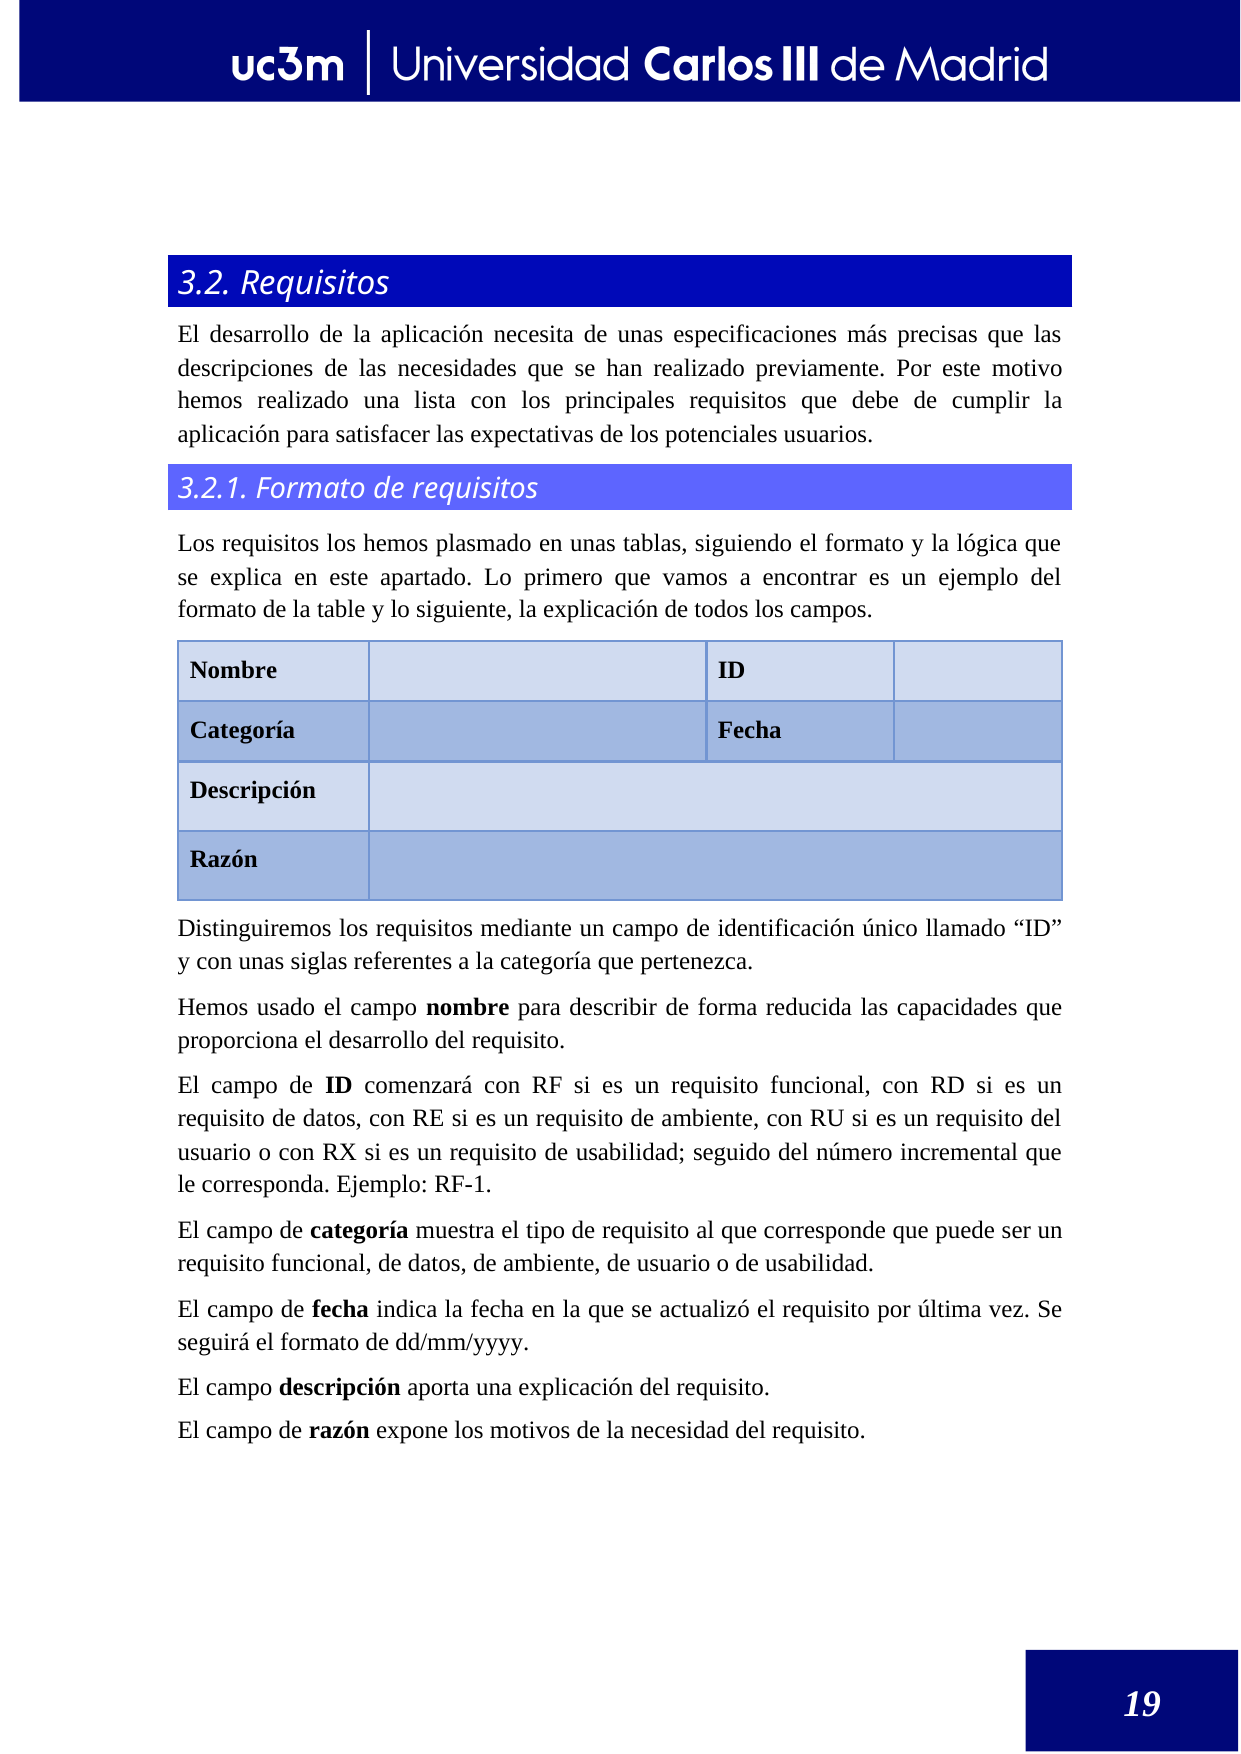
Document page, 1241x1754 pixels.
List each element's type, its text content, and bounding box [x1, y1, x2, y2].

text El campo descripción aporta una explicación del requisito. [177, 1372, 1063, 1401]
text El campo de fecha indica la fecha en la que se actualizó el requisito por última vez. Se seguirá el formato de dd/mm/yyyy. [177, 1294, 1063, 1355]
text Distinguiremos los requisitos mediante un campo de identificación único llamado “ID” y con unas siglas referentes a la categoría que pertenezca. [177, 913, 1063, 975]
table_cell Categoría [179, 702, 368, 760]
table_header ID [708, 642, 893, 700]
subtitle Requisitos [169, 256, 1071, 306]
table_cell [370, 763, 1061, 829]
table_header Nombre [179, 642, 368, 700]
text El desarrollo de la aplicación necesita de unas especificaciones más precisas que las descripciones de las necesidades que se han realizado previamente. Por este motivo hemos realizado una lista con los principales requisitos que debe de cumplir la aplicación para satisfacer las expectativas de los potenciales usuarios. [177, 319, 1063, 447]
table_cell [370, 702, 705, 760]
text Hemos usado el campo nombre para describir de forma reducida las capacidades que proporciona el desarrollo del requisito. [177, 992, 1063, 1054]
text Los requisitos los hemos plasmado en unas tablas, siguiendo el formato y la lógica que se explica en este apartado. Lo primero que vamos a encontrar es un ejemplo del formato de la table y lo siguiente, la explicación de todos los campos. [177, 528, 1063, 623]
table_header [895, 642, 1061, 700]
text El campo de ID comenzará con RF si es un requisito funcional, con RD si es un requisito de datos, con RE si es un requisito de ambiente, con RU si es un requisito del usuario o con RX si es un requisito de usabilidad; seguido del número incremental que le corresponda. Ejemplo: RF-1. [177, 1071, 1063, 1198]
table_cell Descripción [179, 763, 368, 829]
subtitle Formato de requisitos [169, 465, 1071, 509]
table_cell [370, 832, 1061, 899]
table_cell Fecha [708, 702, 893, 760]
text El campo de categoría muestra el tipo de requisito al que corresponde que puede ser un requisito funcional, de datos, de ambiente, de usuario o de usabilidad. [177, 1215, 1063, 1277]
table_header [370, 642, 705, 700]
picture [196, 20, 1083, 95]
text El campo de razón expone los motivos de la necesidad del requisito. [177, 1415, 1063, 1443]
table_cell [895, 702, 1061, 760]
table_cell Razón [179, 832, 368, 899]
